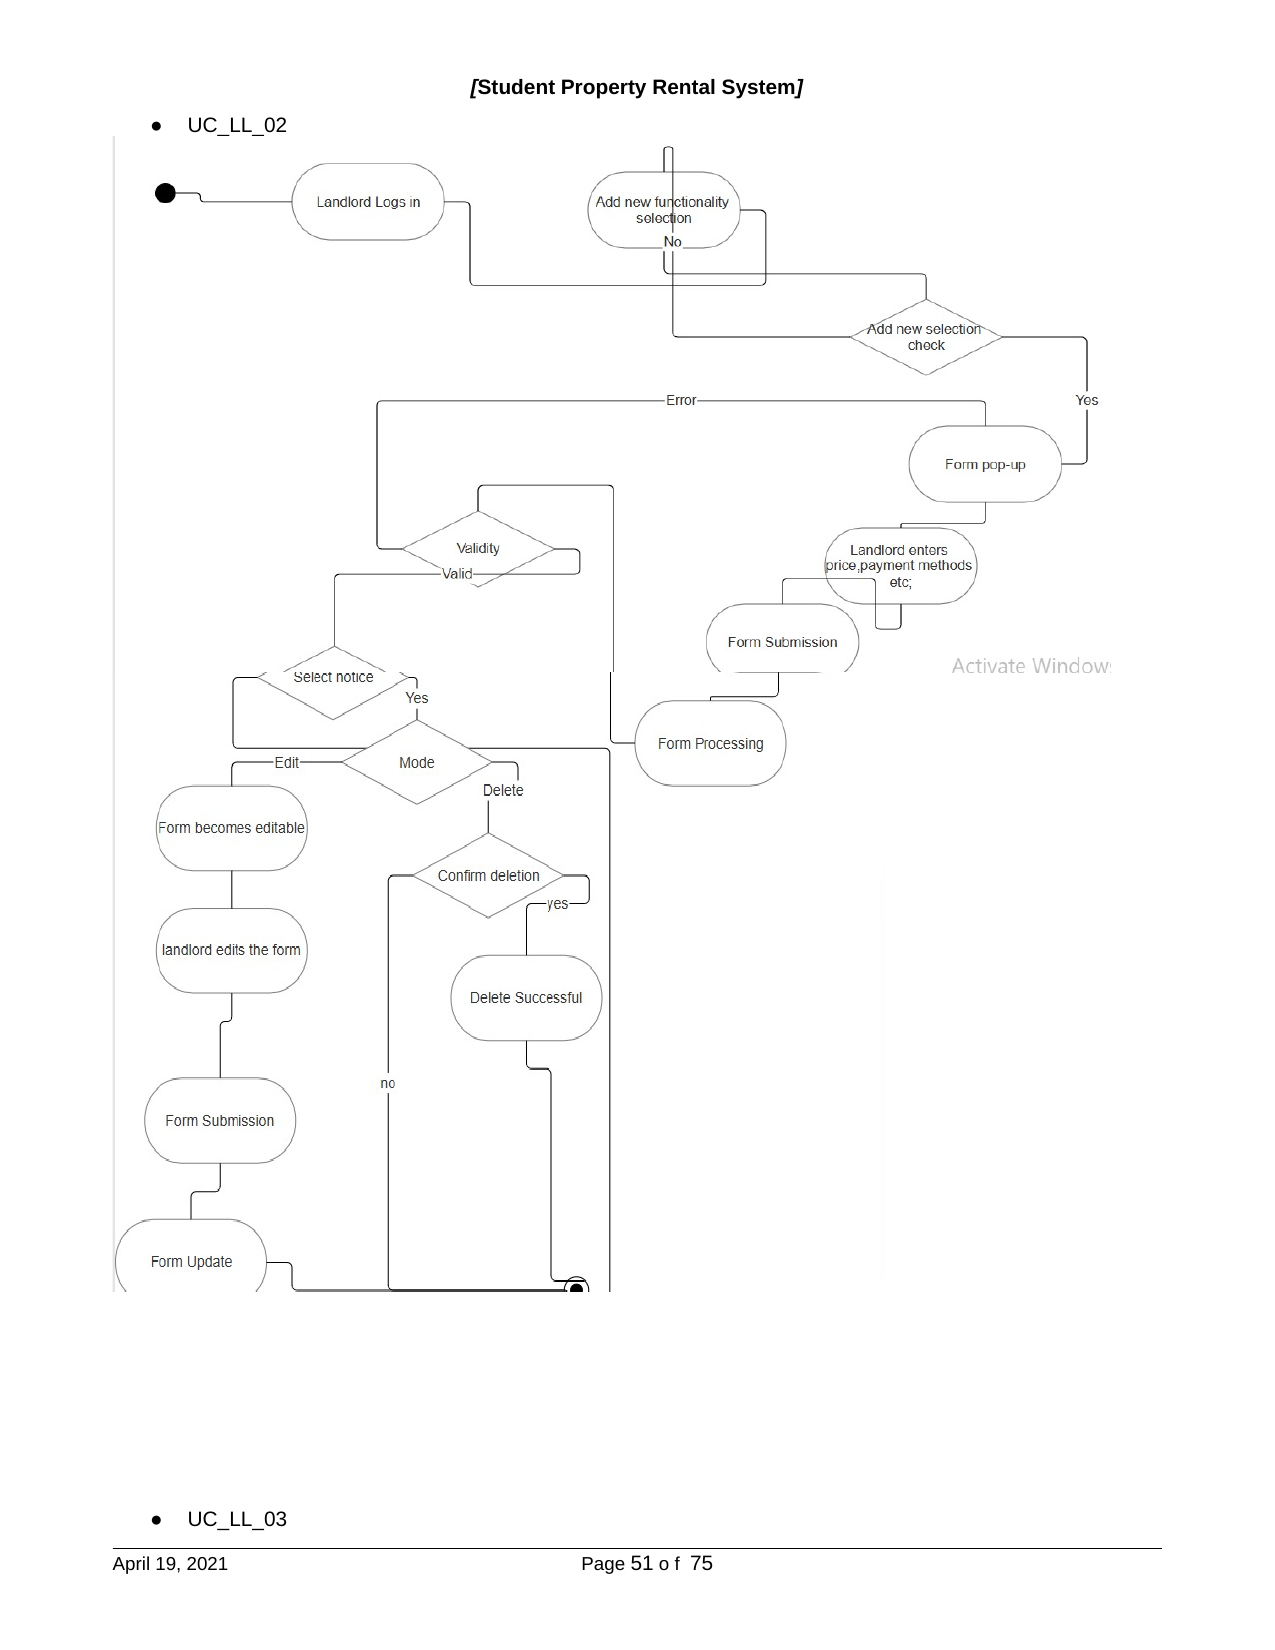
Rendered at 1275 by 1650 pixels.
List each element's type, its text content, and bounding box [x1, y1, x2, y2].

list UC_LL_02 [150, 112, 1162, 136]
picture [112, 136, 1111, 1292]
list UC_LL_03 [150, 1507, 1162, 1531]
